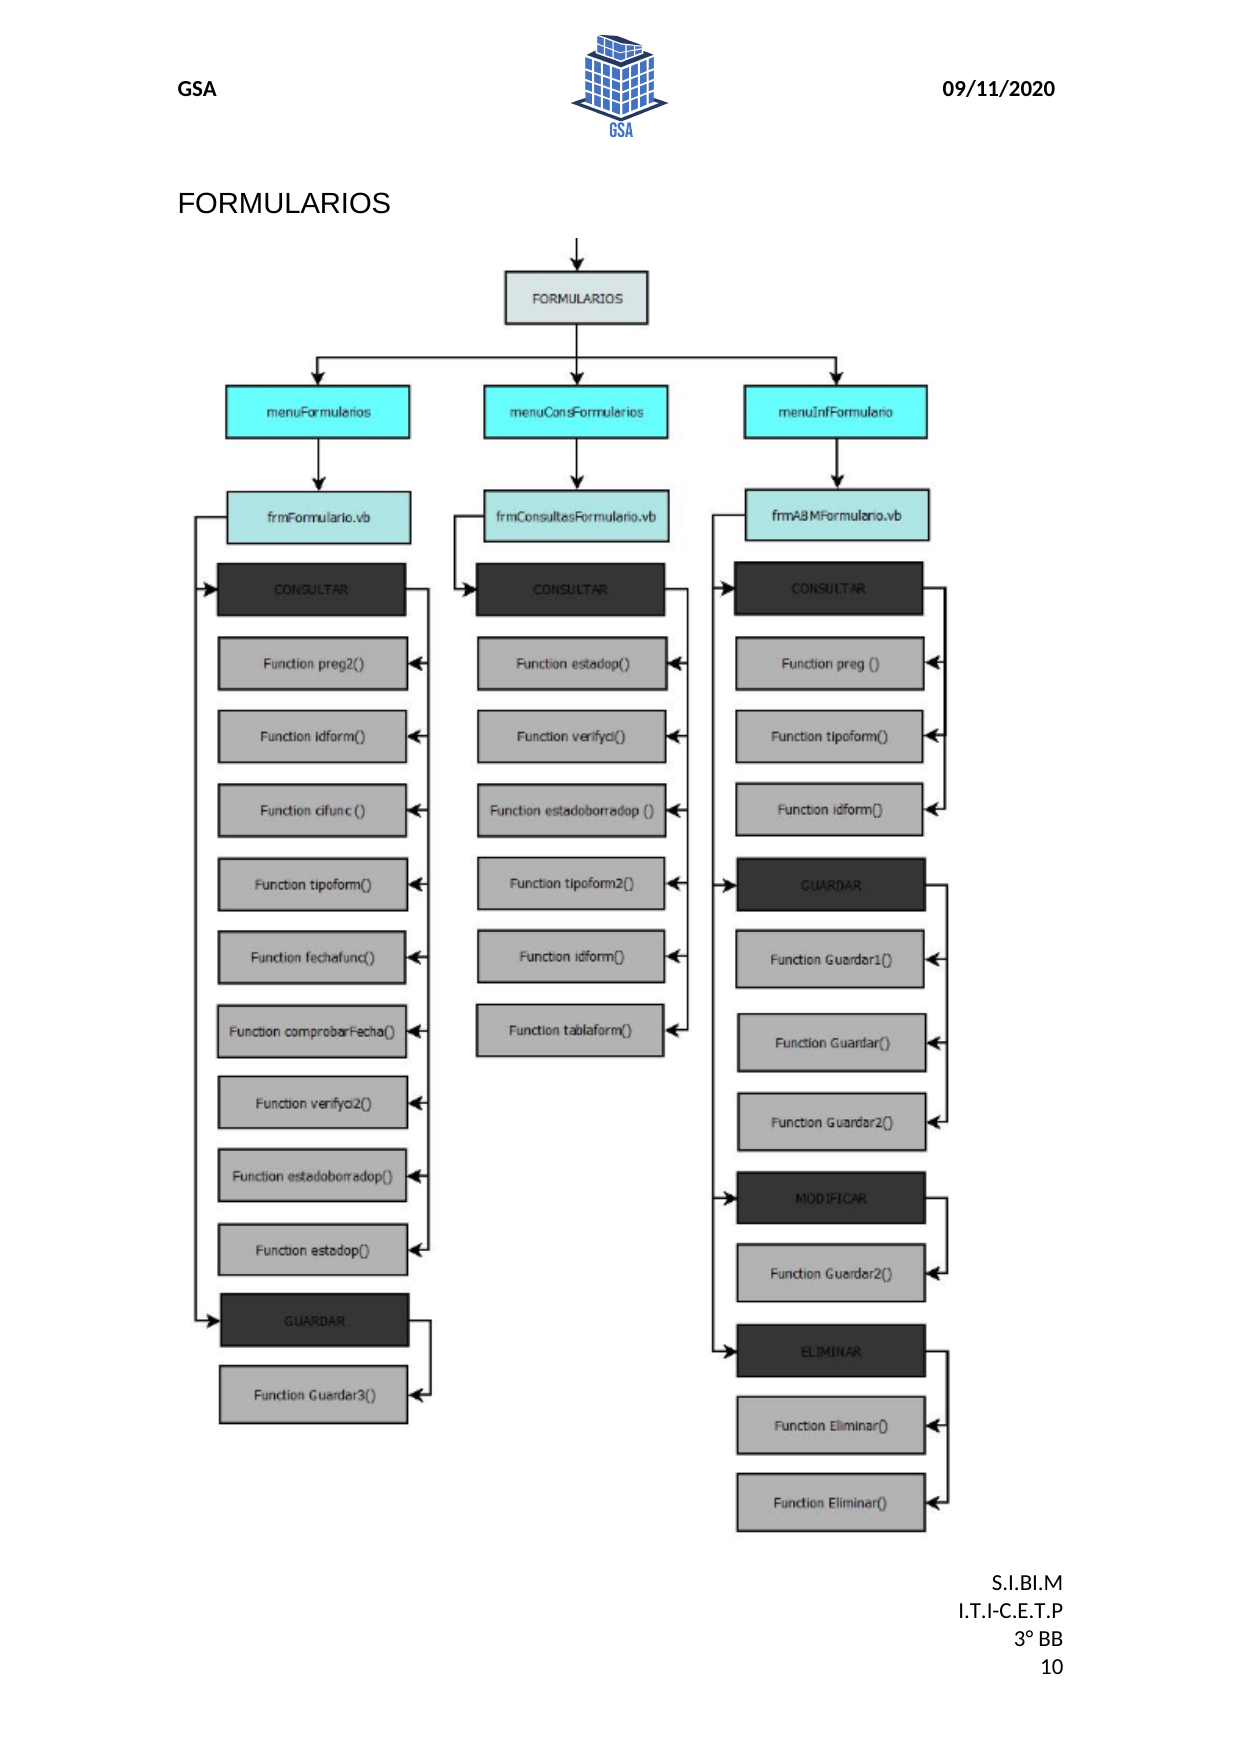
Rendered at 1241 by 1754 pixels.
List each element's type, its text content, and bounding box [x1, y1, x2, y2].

picture [568, 34, 672, 138]
text FORMULARIOS [177, 186, 1063, 219]
picture [177, 238, 960, 1559]
